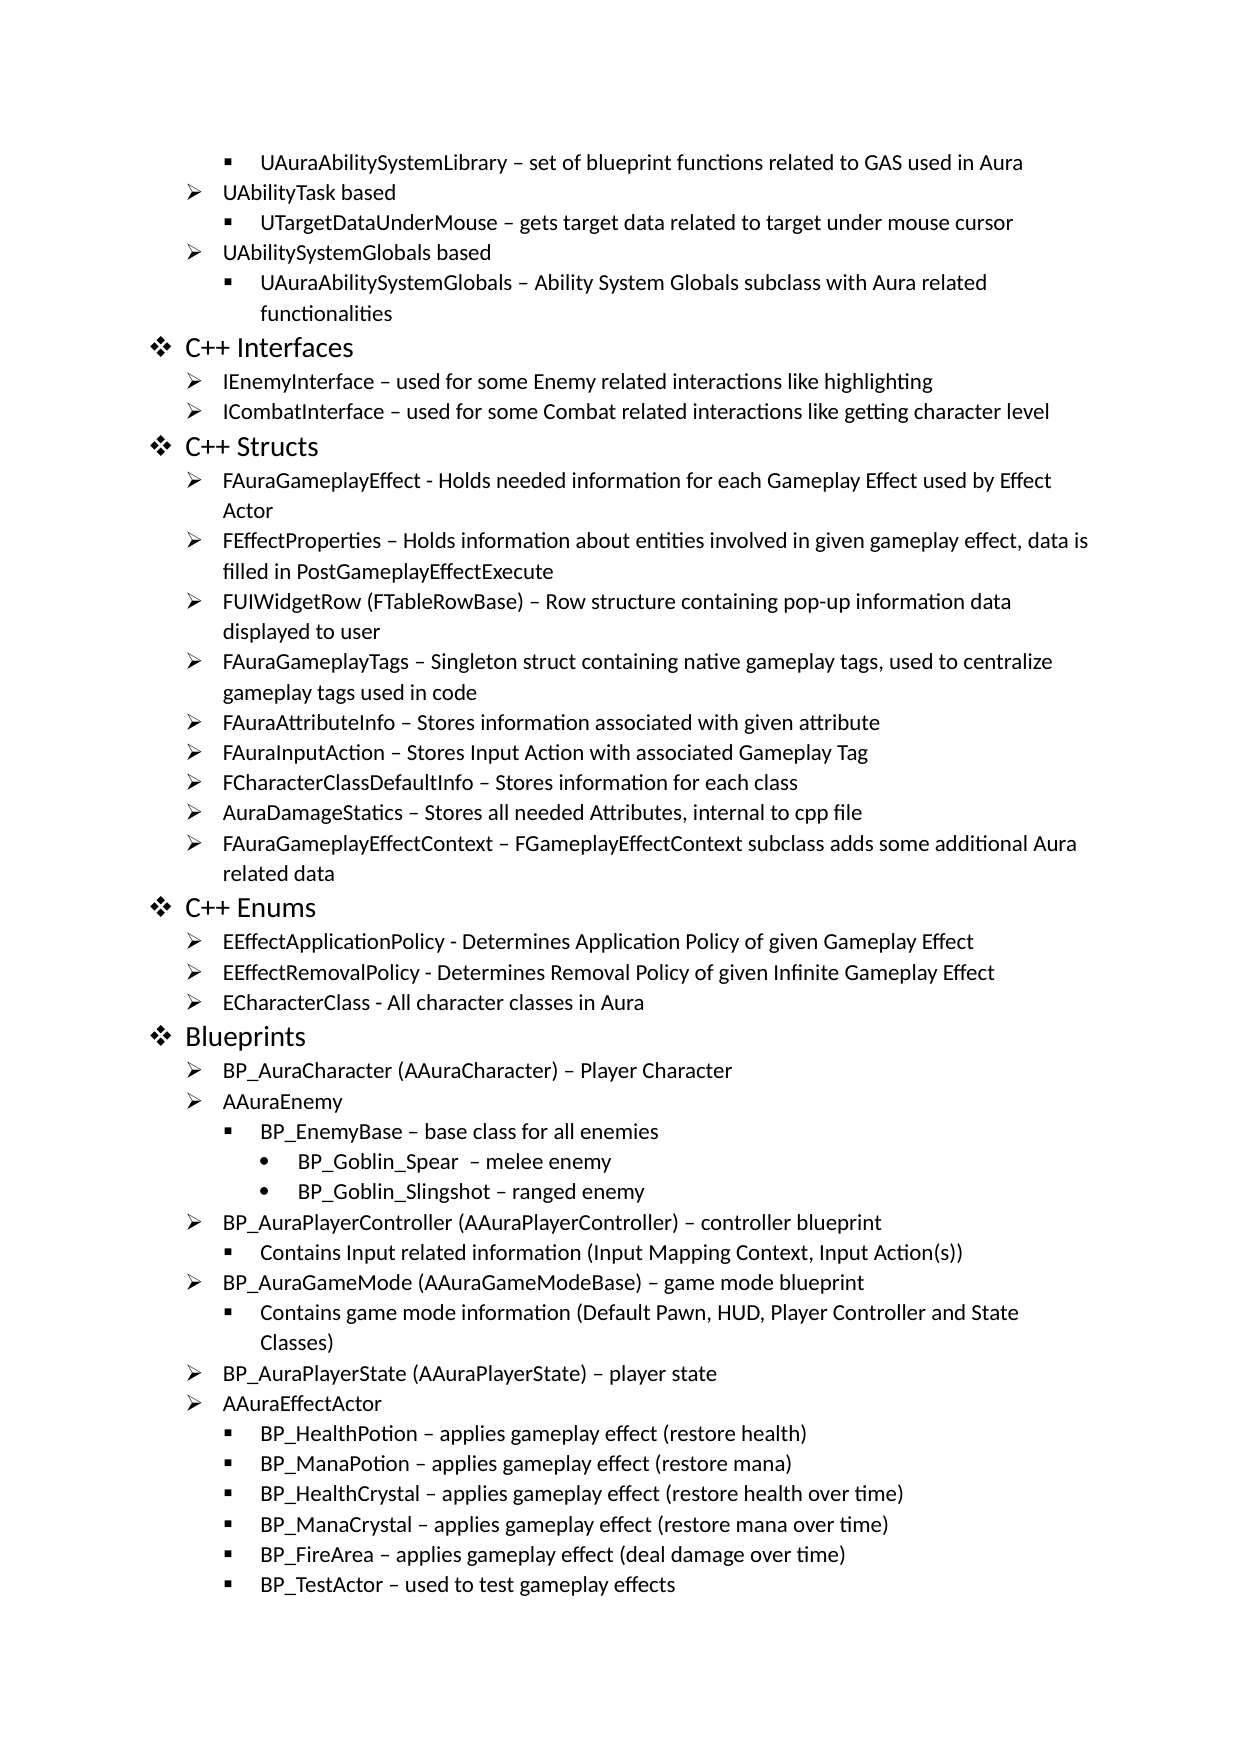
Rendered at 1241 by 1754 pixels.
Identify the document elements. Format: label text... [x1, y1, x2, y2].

list AuraDamageStatics – Stores all needed Attributes, internal to cpp file [185, 798, 1093, 826]
list FAuraGameplayEffectContext – FGameplayEffectContext subclass adds some additional Aura related data [185, 829, 1093, 887]
list UAbilityTask based [185, 178, 1093, 206]
list BP_HealthCrystal – applies gameplay effect (restore health over time) [223, 1479, 1093, 1507]
list BP_AuraPlayerController (AAuraPlayerController) – controller blueprint [185, 1208, 1093, 1236]
list BP_AuraCharacter (AAuraCharacter) – Player Character [185, 1057, 1093, 1084]
list UAbilitySystemGlobals based [185, 238, 1093, 266]
list C++ Interfaces [148, 329, 1093, 364]
list AAuraEnemy [185, 1087, 1093, 1115]
list EEffectApplicationPolicy - Determines Application Policy of given Gameplay Effect [185, 927, 1093, 956]
list UAuraAbilitySystemGlobals – Ability System Globals subclass with Aura related functionalities [223, 268, 1093, 327]
list FAuraInputAction – Stores Input Action with associated Gameplay Tag [185, 738, 1093, 766]
list Contains game mode information (Default Pawn, HUD, Player Controller and State Classes) [223, 1298, 1093, 1356]
list FAuraGameplayEffect - Holds needed information for each Gameplay Effect used by Effect Actor [185, 466, 1093, 524]
list C++ Enums [148, 889, 1093, 925]
list BP_ManaPotion – applies gameplay effect (restore mana) [223, 1449, 1093, 1477]
list BP_ManaCrystal – applies gameplay effect (restore mana over time) [223, 1510, 1093, 1538]
list BP_Goblin_Slingshot – ranged enemy [260, 1177, 1093, 1205]
list IEnemyInterface – used for some Enemy related interactions like highlighting [185, 367, 1093, 395]
list FAuraAttributeInfo – Stores information associated with given attribute [185, 708, 1093, 736]
list AAuraEffectActor [185, 1389, 1093, 1417]
list BP_Goblin_Spear – melee enemy [260, 1147, 1093, 1175]
list UTargetDataUnderMouse – gets target data related to target under mouse cursor [223, 208, 1093, 236]
list EEffectRemovalPolicy - Determines Removal Policy of given Infinite Gameplay Effect [185, 958, 1093, 986]
list BP_HealthPotion – applies gameplay effect (restore health) [223, 1419, 1093, 1447]
list BP_EnemyBase – base class for all enemies [223, 1117, 1093, 1145]
list BP_AuraGameMode (AAuraGameModeBase) – game mode blueprint [185, 1268, 1093, 1296]
list Contains Input related information (Input Mapping Context, Input Action(s)) [223, 1238, 1093, 1266]
list FUIWidgetRow (FTableRowBase) – Row structure containing pop-up information data displayed to user [185, 587, 1093, 645]
list ICombatInterface – used for some Combat related interactions like getting character level [185, 397, 1093, 426]
list ECharacterClass - All character classes in Aura [185, 988, 1093, 1016]
list BP_FireArea – applies gameplay effect (deal damage over time) [223, 1540, 1093, 1568]
list FAuraGameplayTags – Singleton struct containing native gameplay tags, used to centralize gameplay tags used in code [185, 647, 1093, 706]
list Blueprints [148, 1018, 1093, 1054]
list FCharacterClassDefaultInfo – Stores information for each class [185, 768, 1093, 796]
list FEffectProperties – Holds information about entities involved in given gameplay effect, data is filled in PostGameplayEffectExecute [185, 527, 1093, 585]
list UAuraAbilitySystemLibrary – set of blueprint functions related to GAS used in Aura [223, 148, 1093, 176]
list C++ Structs [148, 428, 1093, 463]
list BP_AuraPlayerState (AAuraPlayerState) – player state [185, 1359, 1093, 1387]
list BP_TestActor – used to test gameplay effects [223, 1570, 1093, 1598]
